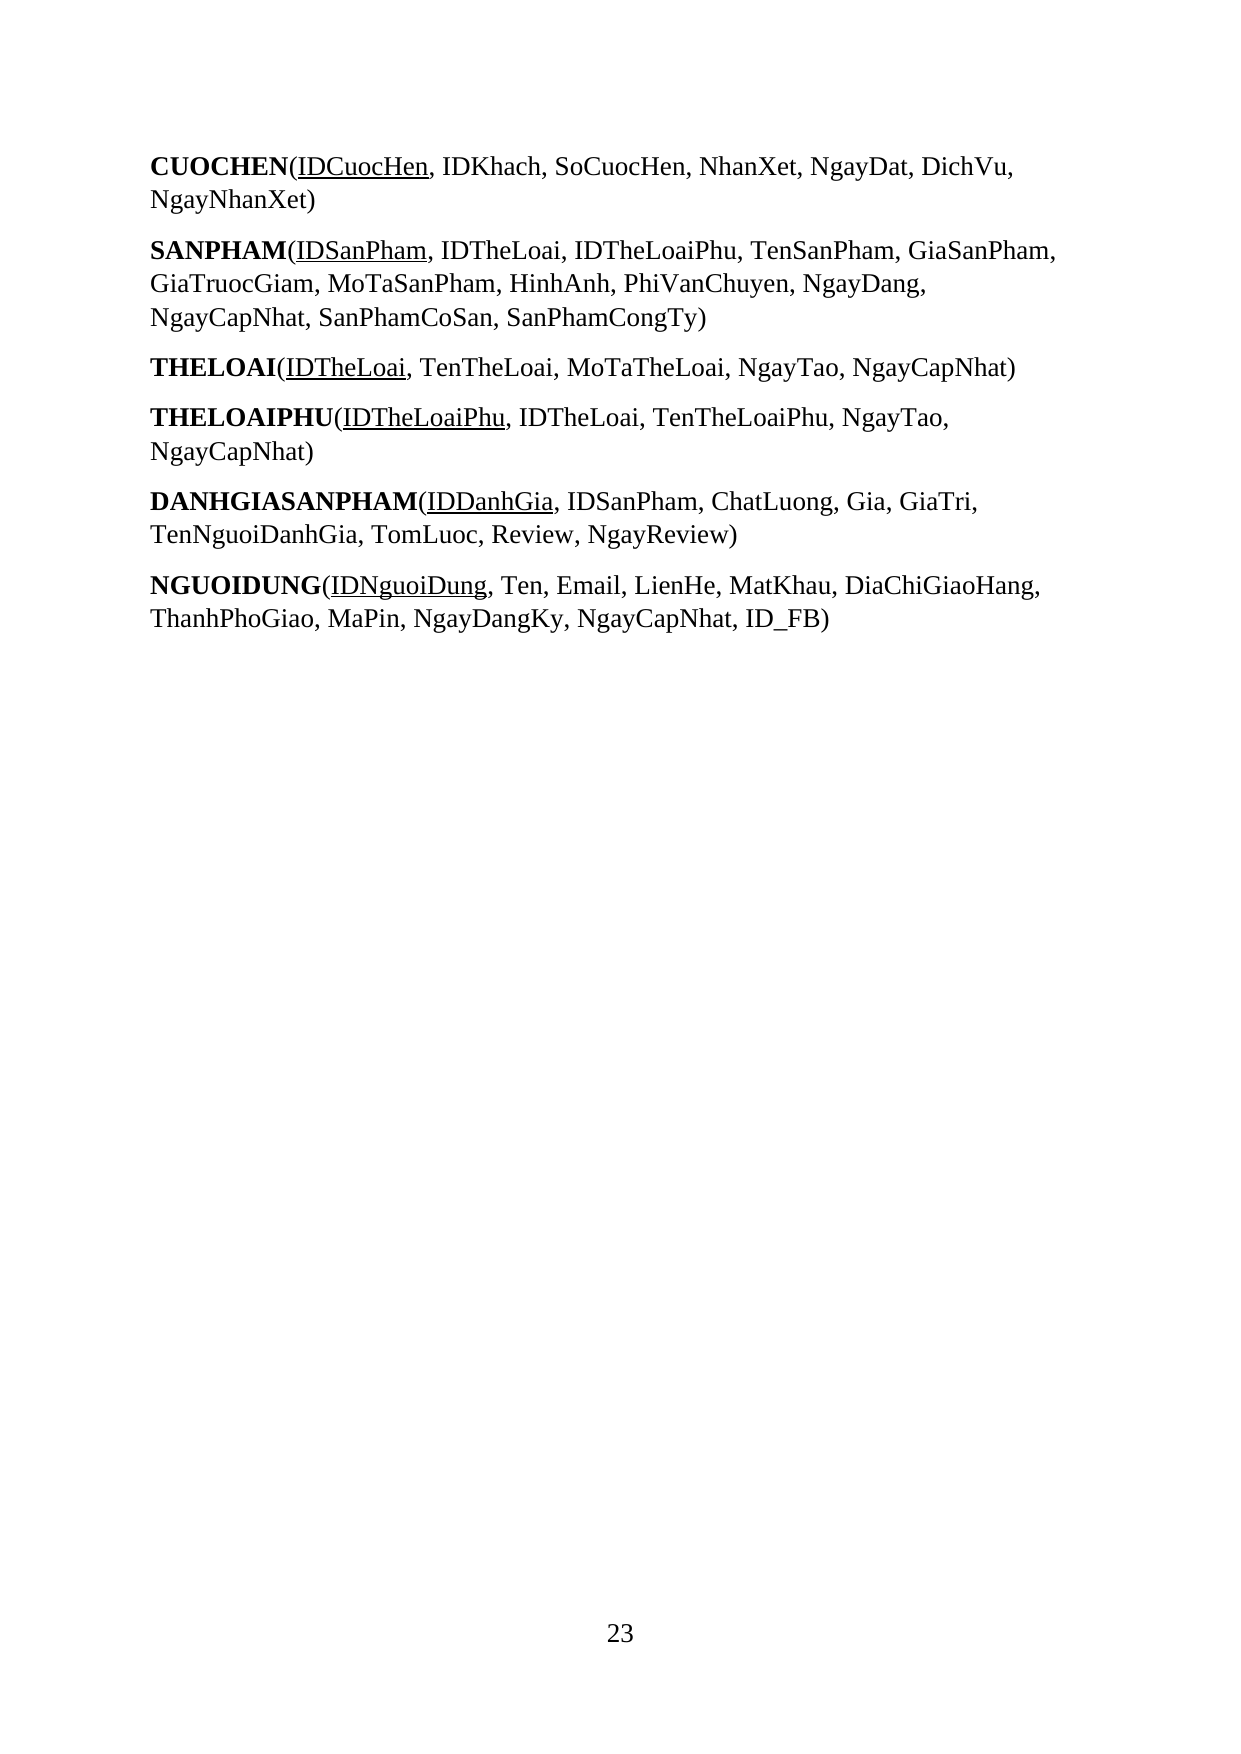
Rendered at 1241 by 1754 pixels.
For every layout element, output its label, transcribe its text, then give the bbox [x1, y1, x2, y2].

text THELOAI(IDTheLoai, TenTheLoai, MoTaTheLoai, NgayTao, NgayCapNhat) [150, 351, 1090, 382]
text NGUOIDUNG(IDNguoiDung, Ten, Email, LienHe, MatKhau, DiaChiGiaoHang, ThanhPhoGiao, MaPin, NgayDangKy, NgayCapNhat, ID_FB) [150, 569, 1090, 633]
text DANHGIASANPHAM(IDDanhGia, IDSanPham, ChatLuong, Gia, GiaTri, TenNguoiDanhGia, TomLuoc, Review, NgayReview) [150, 485, 1090, 550]
text CUOCHEN(IDCuocHen, IDKhach, SoCuocHen, NhanXet, NgayDat, DichVu, NgayNhanXet) [150, 150, 1090, 215]
text SANPHAM(IDSanPham, IDTheLoai, IDTheLoaiPhu, TenSanPham, GiaSanPham, GiaTruocGiam, MoTaSanPham, HinhAnh, PhiVanChuyen, NgayDang, NgayCapNhat, SanPhamCoSan, SanPhamCongTy) [150, 234, 1090, 332]
text THELOAIPHU(IDTheLoaiPhu, IDTheLoai, TenTheLoaiPhu, NgayTao, NgayCapNhat) [150, 401, 1090, 466]
